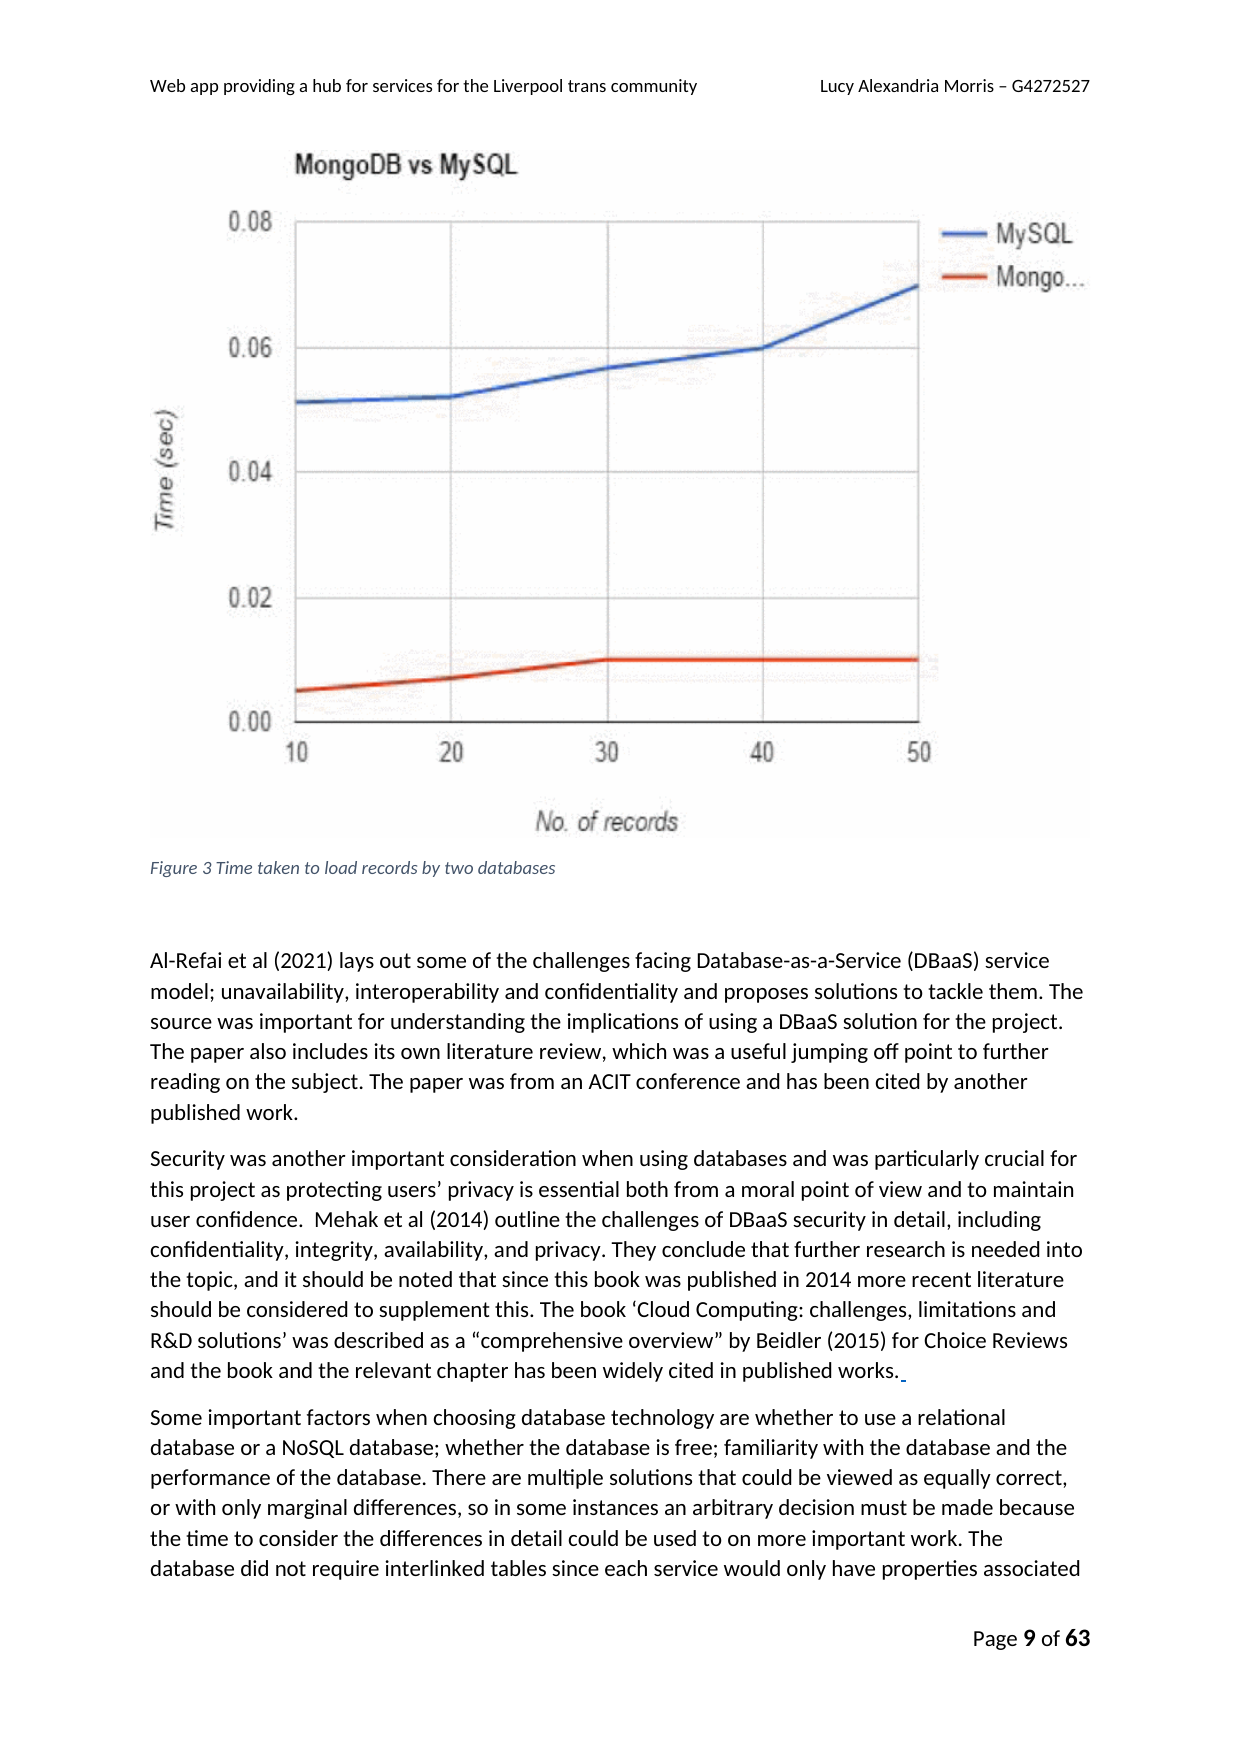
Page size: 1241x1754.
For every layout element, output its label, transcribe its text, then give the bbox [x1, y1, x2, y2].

picture [150, 150, 1091, 838]
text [150, 1403, 1090, 1582]
text Security was another important consideration when using databases and was particularly crucial for this project as protecting users’ privacy is essential both from a moral point of view and to maintain user confidence. Mehak et al (2014) outline the challenges of DBaaS security in detail, including confidentiality, integrity, availability, and privacy. They conclude that further research is needed into the topic, and it should be noted that since this book was published in 2014 more recent literature should be considered to supplement this. The book ‘Cloud Computing: challenges, limitations and R&D solutions’ was described as a “comprehensive overview” by Beidler (2015) for Choice Reviews and the book and the relevant chapter has been widely cited in published works. [150, 1144, 1090, 1384]
text Al-Refai et al (2021) lays out some of the challenges facing Database-as-a-Service (DBaaS) service model; unavailability, interoperability and confidentiality and proposes solutions to tackle them. The source was important for understanding the implications of using a DBaaS solution for the project. The paper also includes its own literature review, which was a useful jumping off point to further reading on the subject. The paper was from an ACIT conference and has been cited by another published work. [150, 947, 1090, 1126]
